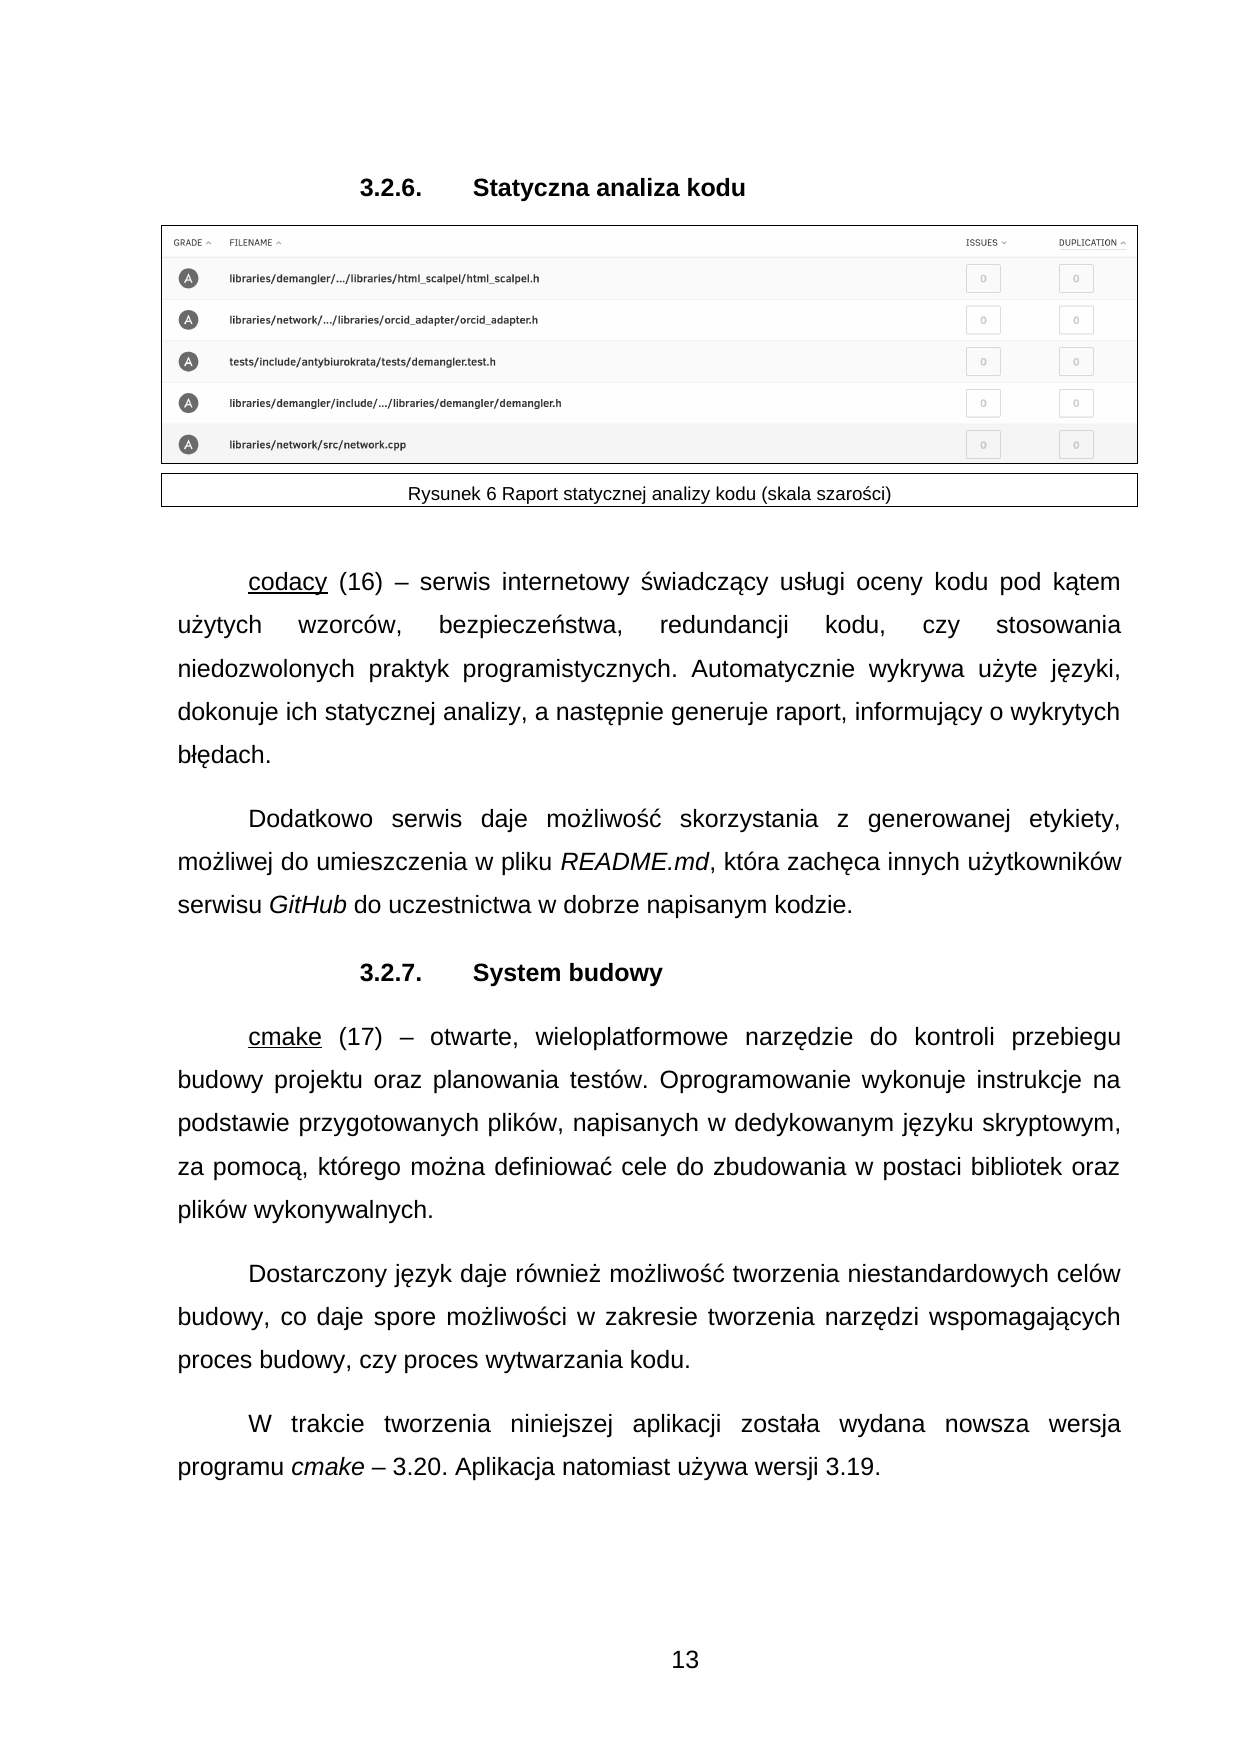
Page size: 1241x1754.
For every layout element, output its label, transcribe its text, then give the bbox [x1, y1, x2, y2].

text Dodatkowo serwis daje możliwość skorzystania z generowanej etykiety, możliwej do umieszczenia w pliku README.md, która zachęca innych użytkowników serwisu GitHub do uczestnictwa w dobrze napisanym kodzie. [177, 804, 1122, 919]
text Dostarczony język daje również możliwość tworzenia niestandardowych celów budowy, co daje spore możliwości w zakresie tworzenia narzędzi wspomagających proces budowy, czy proces wytwarzania kodu. [177, 1258, 1122, 1373]
subtitle Statyczna analiza kodu [289, 173, 1122, 201]
picture [162, 226, 1137, 463]
text cmake – otwarte, wieloplatformowe narzędzie do kontroli przebiegu budowy projektu oraz planowania testów. Oprogramowanie wykonuje instrukcje na podstawie przygotowanych plików, napisanych w dedykowanym języku skryptowym, za pomocą, którego można definiować cele do zbudowania w postaci bibliotek oraz plików wykonywalnych. [177, 1022, 1122, 1223]
text codacy – serwis internetowy świadczący usługi oceny kodu pod kątem użytych wzorców, bezpieczeństwa, redundancji kodu, czy stosowania niedozwolonych praktyk programistycznych. Automatycznie wykrywa użyte języki, dokonuje ich statycznej analizy, a następnie generuje raport, informujący o wykrytych błędach. [177, 518, 1122, 768]
subtitle System budowy [289, 958, 1122, 987]
text W trakcie tworzenia niniejszej aplikacji została wydana nowsza wersja programu cmake – 3.20. Aplikacja natomiast używa wersji 3.19. [177, 1409, 1122, 1481]
